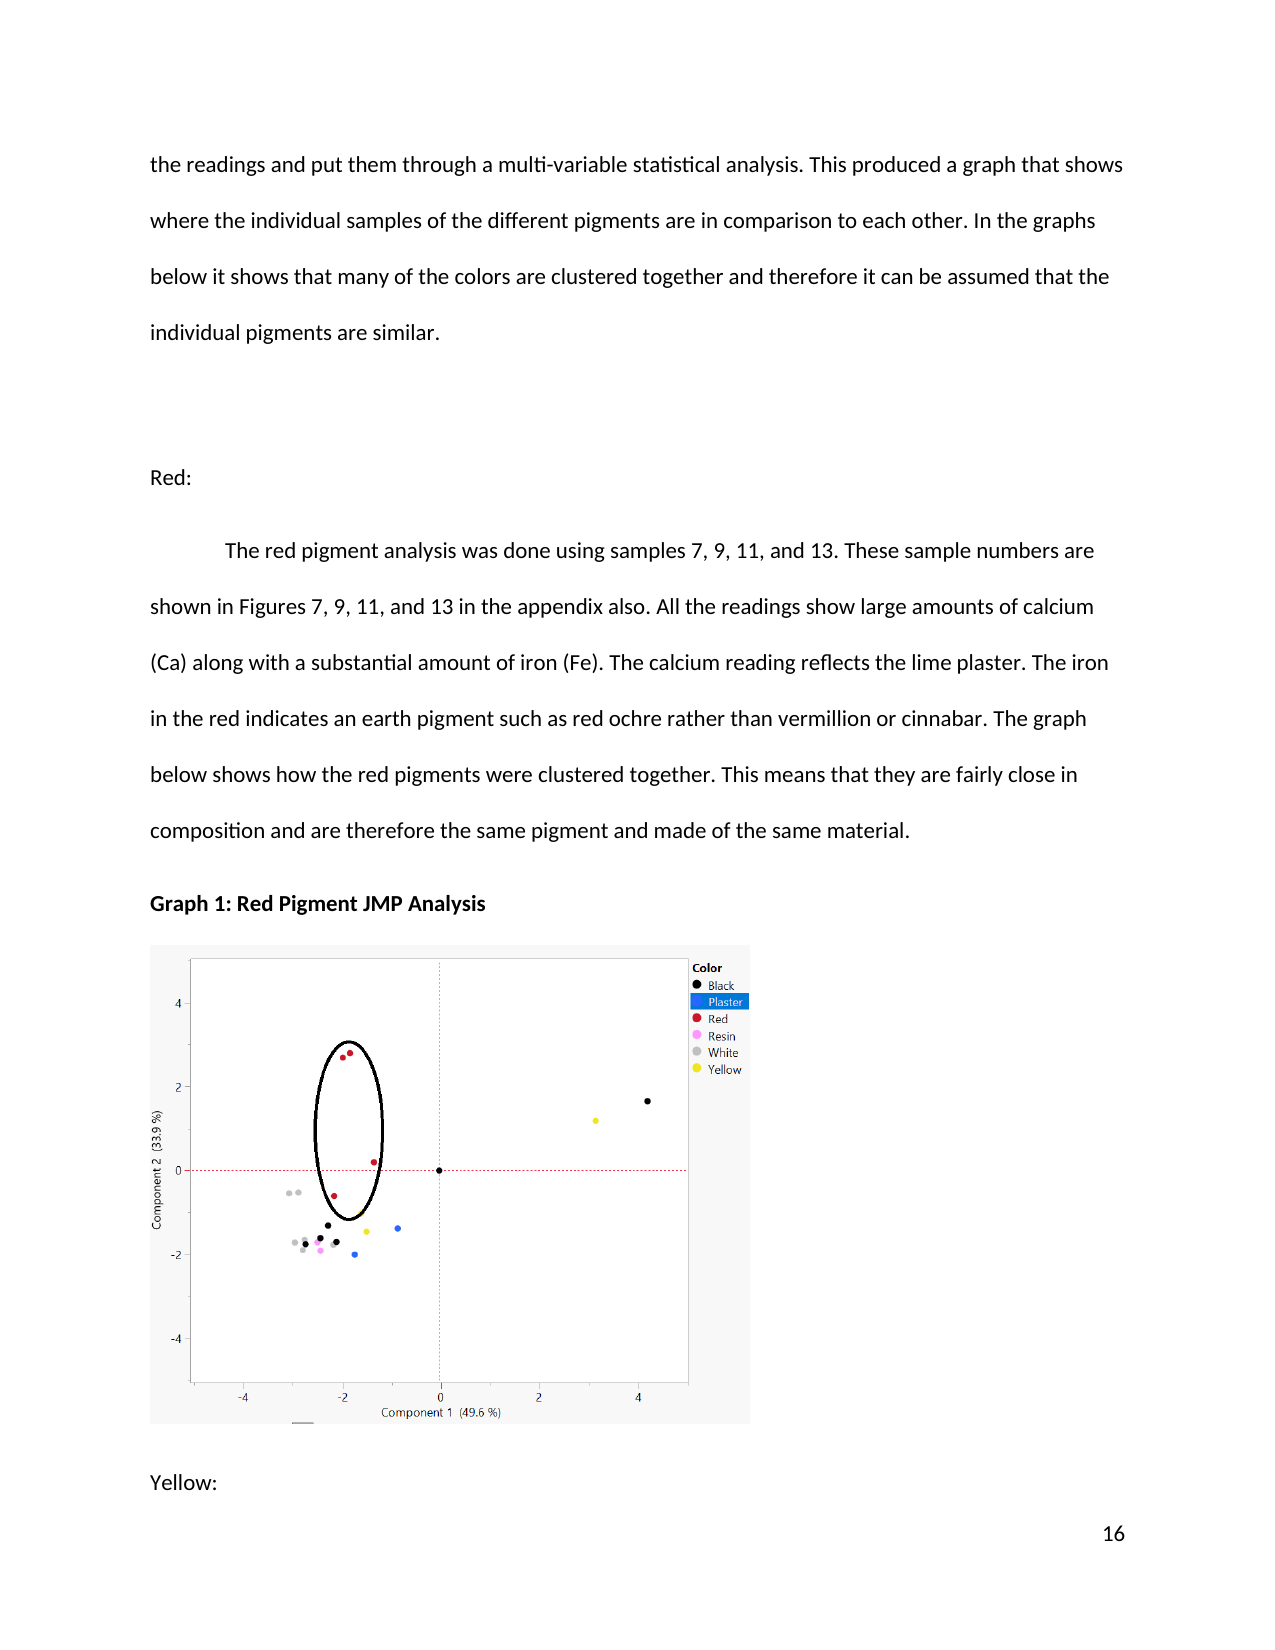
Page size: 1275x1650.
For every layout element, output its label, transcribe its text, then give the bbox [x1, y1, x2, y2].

text Yellow: [150, 1468, 1125, 1496]
text The red pigment analysis was done using samples 7, 9, 11, and 13. These sample numbers are shown in Figures 7, 9, 11, and 13 in the appendix also. All the readings show large amounts of calcium (Ca) along with a substantial amount of iron (Fe). The calcium reading reflects the lime plaster. The iron in the red indicates an earth pigment such as red ochre rather than vermillion or cinnabar. The graph below shows how the red pigments were clustered together. This means that they are fairly close in composition and are therefore the same pigment and made of the same material. [150, 536, 1125, 844]
picture [150, 945, 750, 1424]
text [150, 150, 1125, 346]
text Red: [150, 463, 1125, 492]
